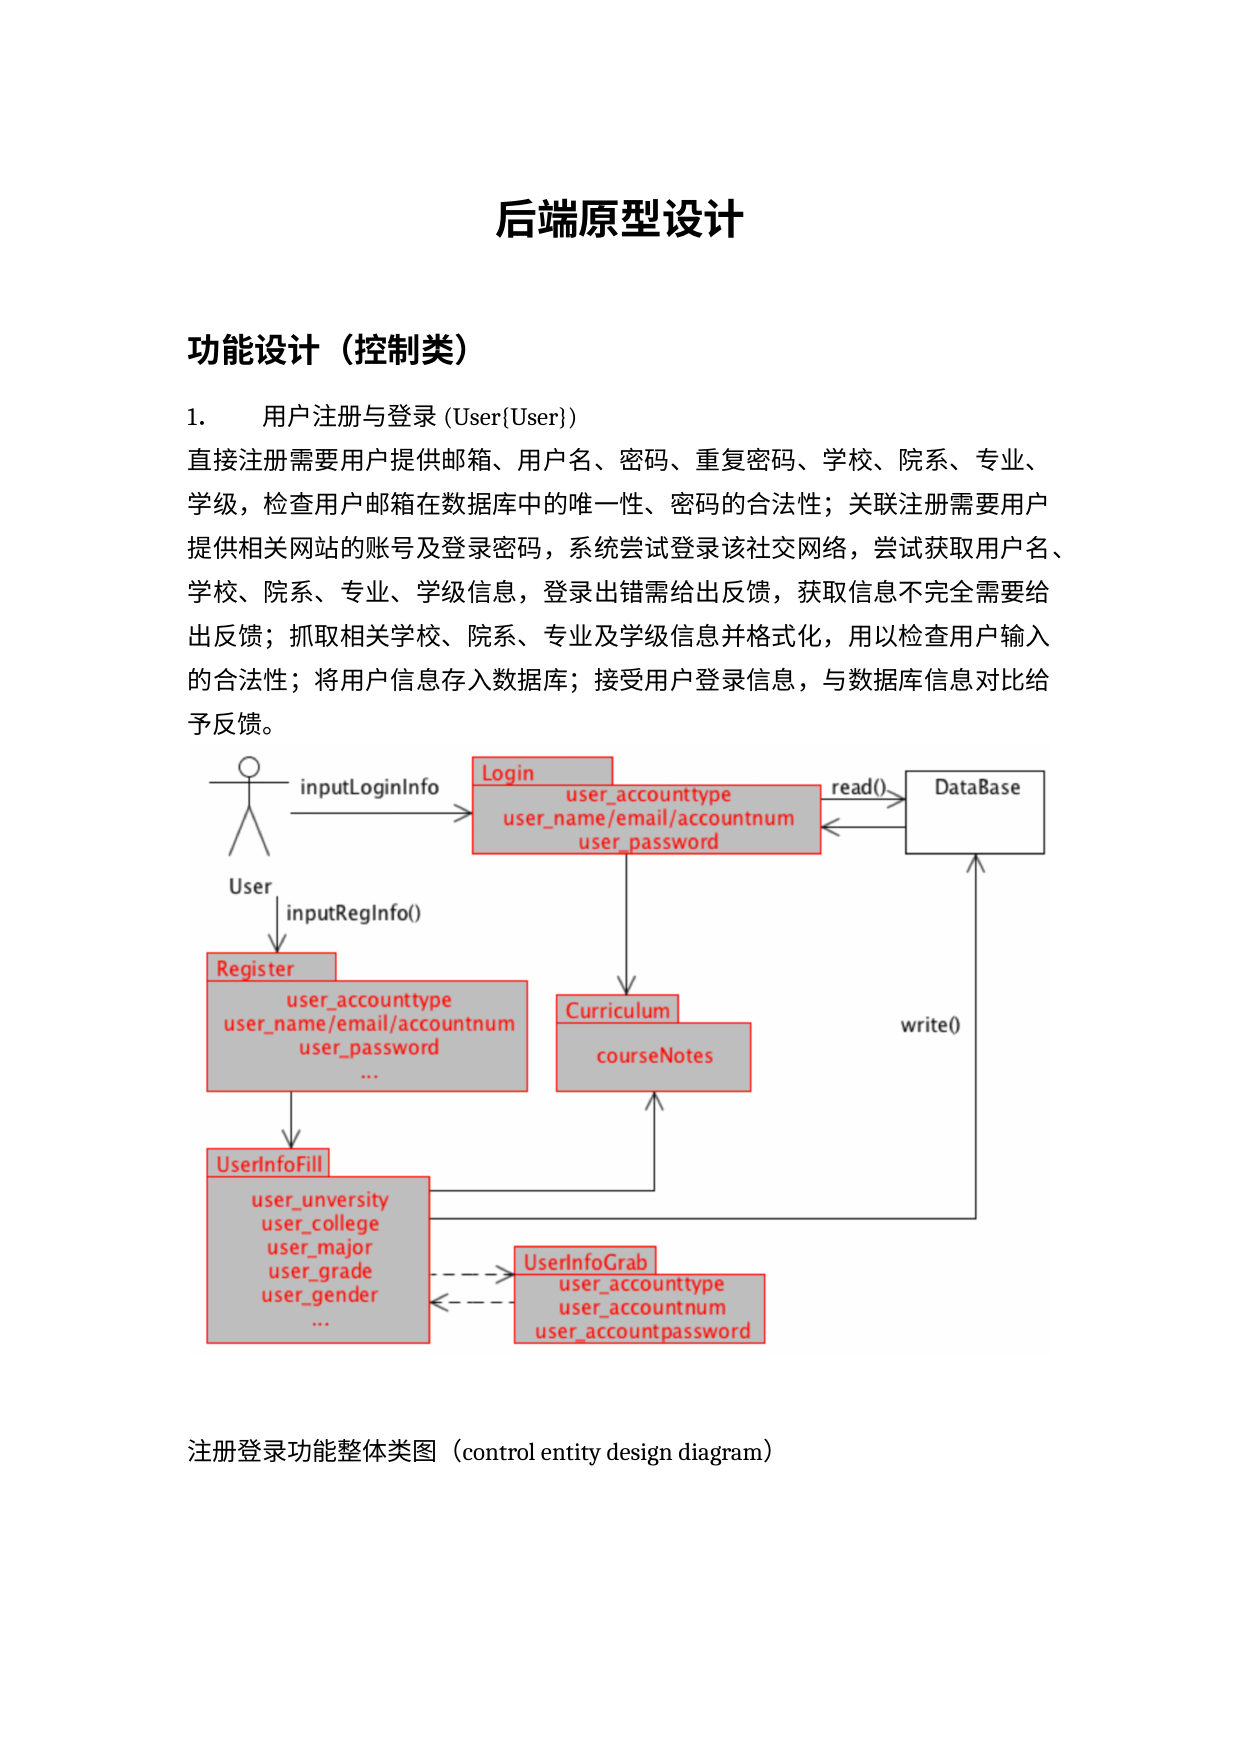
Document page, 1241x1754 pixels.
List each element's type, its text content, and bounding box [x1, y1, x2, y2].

text 后端原型设计 [187, 172, 1053, 260]
list 用户注册与登录 (User{User}) [187, 392, 1053, 436]
text 注册登录功能整体类图（control entity design diagram） [187, 1428, 1053, 1472]
text 功能设计（控制类） [187, 304, 1053, 392]
text 直接注册需要用户提供邮箱、用户名、密码、重复密码、学校、院系、专业、学级，检查用户邮箱在数据库中的唯一性、密码的合法性；关联注册需要用户提供相关网站的账号及登录密码，系统尝试登录该社交网络，尝试获取用户名、学校、院系、专业、学级信息，登录出错需给出反馈，获取信息不完全需要给出反馈；抓取相关学校、院系、专业及学级信息并格式化，用以检查用户输入的合法性；将用户信息存入数据库；接受用户登录信息，与数据库信息对比给予反馈。 [187, 436, 1053, 744]
picture [187, 744, 1053, 1356]
